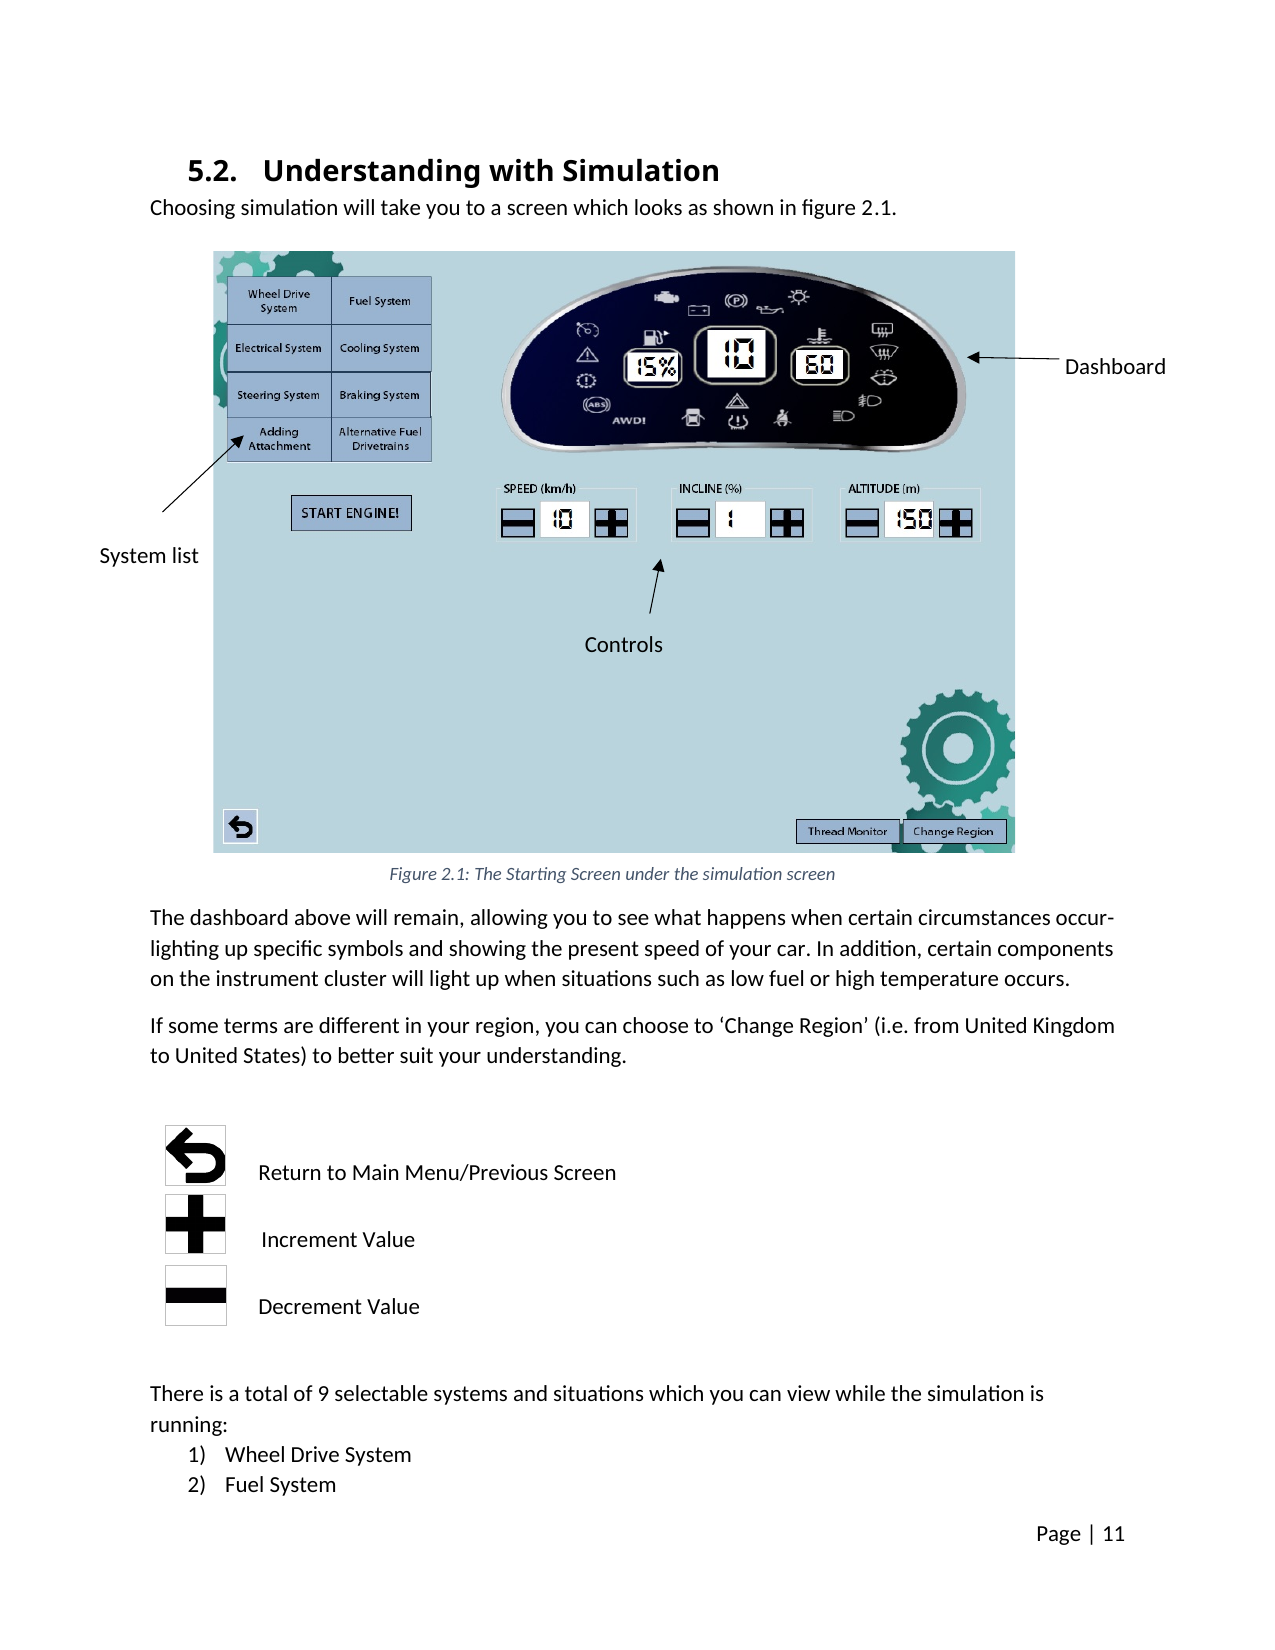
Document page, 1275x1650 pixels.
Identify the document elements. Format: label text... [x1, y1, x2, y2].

list Fuel System [187, 1470, 1125, 1498]
picture [166, 1126, 225, 1185]
list Wheel Drive System [187, 1440, 1125, 1468]
picture [213, 251, 1016, 853]
text There is a total of 9 selectable systems and situations which you can view while the simulation is running: [150, 1379, 1125, 1438]
text Choosing simulation will take you to a screen which looks as shown in figure 2.1. [150, 193, 1125, 221]
picture [166, 1195, 225, 1253]
text If some terms are different in your region, you can choose to ‘Change Region’ (i.e. from United Kingdom to United States) to better suit your understanding. [150, 1011, 1125, 1069]
picture [166, 1266, 226, 1325]
subtitle Understanding with Simulation [187, 150, 1125, 190]
